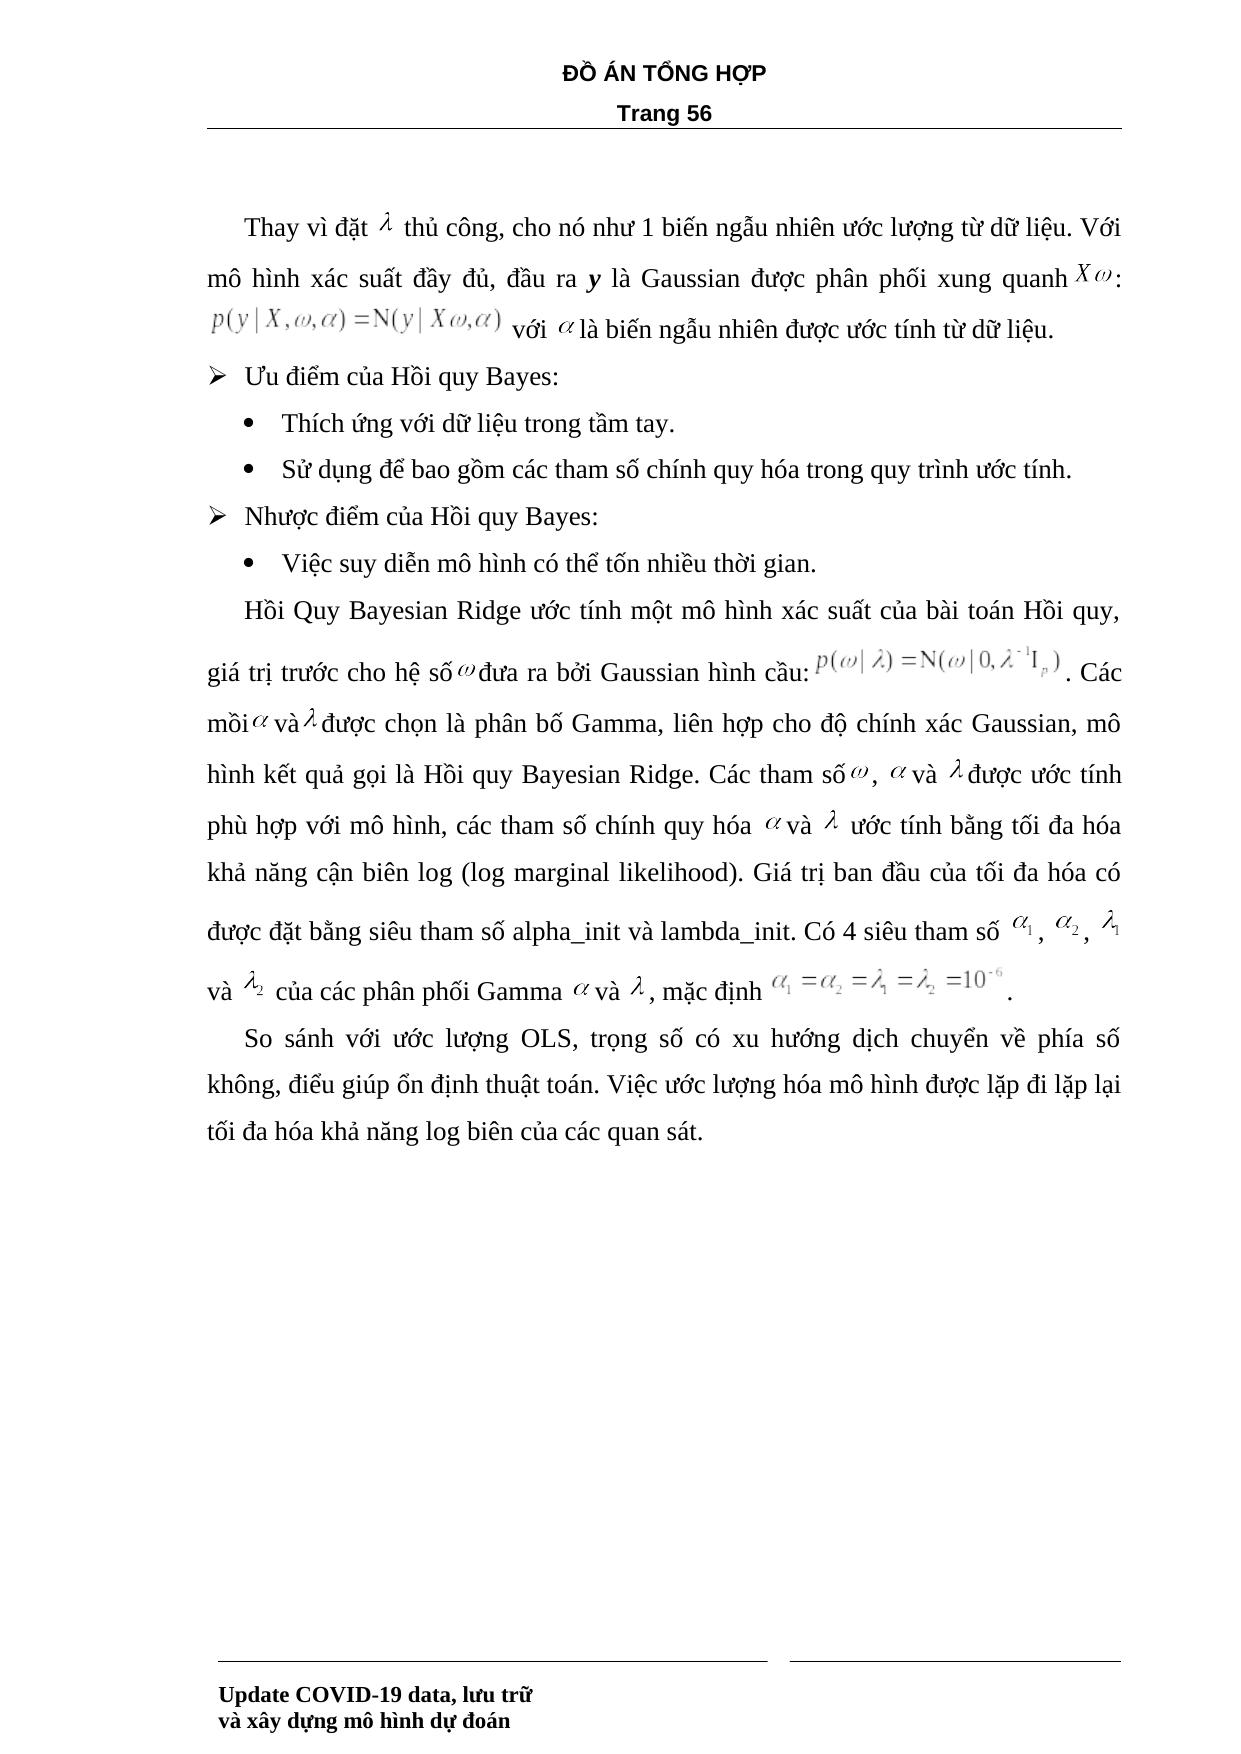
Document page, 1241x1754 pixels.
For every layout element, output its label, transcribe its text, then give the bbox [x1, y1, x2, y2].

list Sử dụng để bao gồm các tham số chính quy hóa trong quy trình ước tính. [244, 453, 1122, 485]
text So sánh với ước lượng OLS, trọng số có xu hướng dịch chuyển về phía số không, điểu giúp ổn định thuật toán. Việc ước lượng hóa mô hình được lặp đi lặp lại tối đa hóa khả năng log biên của các quan sát. [207, 1022, 1122, 1146]
list Thích ứng với dữ liệu trong tầm tay. [244, 407, 1122, 438]
text Thay vì đặt thủ công, cho nó như 1 biến ngẫu nhiên ước lượng từ dữ liệu. Với mô hình xác suất đầy đủ, đầu ra y là Gaussian được phân phối xung quanh: với là biến ngẫu nhiên được ước tính từ dữ liệu. [207, 207, 1122, 344]
list Ưu điểm của Hồi quy Bayes: [207, 360, 1122, 391]
list Nhược điểm của Hồi quy Bayes: [207, 500, 1122, 532]
list Việc suy diễn mô hình có thể tốn nhiều thời gian. [244, 547, 1122, 578]
text Hồi Quy Bayesian Ridge ước tính một mô hình xác suất của bài toán Hồi quy, giá trị trước cho hệ sốđưa ra bởi Gaussian hình cầu:. Các mồivàđược chọn là phân bố Gamma, liên hợp cho độ chính xác Gaussian, mô hình kết quả gọi là Hồi quy Bayesian Ridge. Các tham số, và được ước tính phù hợp với mô hình, các tham số chính quy hóa và ước tính bằng tối đa hóa khả năng cận biên log (log marginal likelihood). Giá trị ban đầu của tối đa hóa có được đặt bằng siêu tham số alpha_init và lambda_init. Có 4 siêu tham số , , và của các phân phối Gamma và , mặc định . [207, 594, 1122, 1006]
